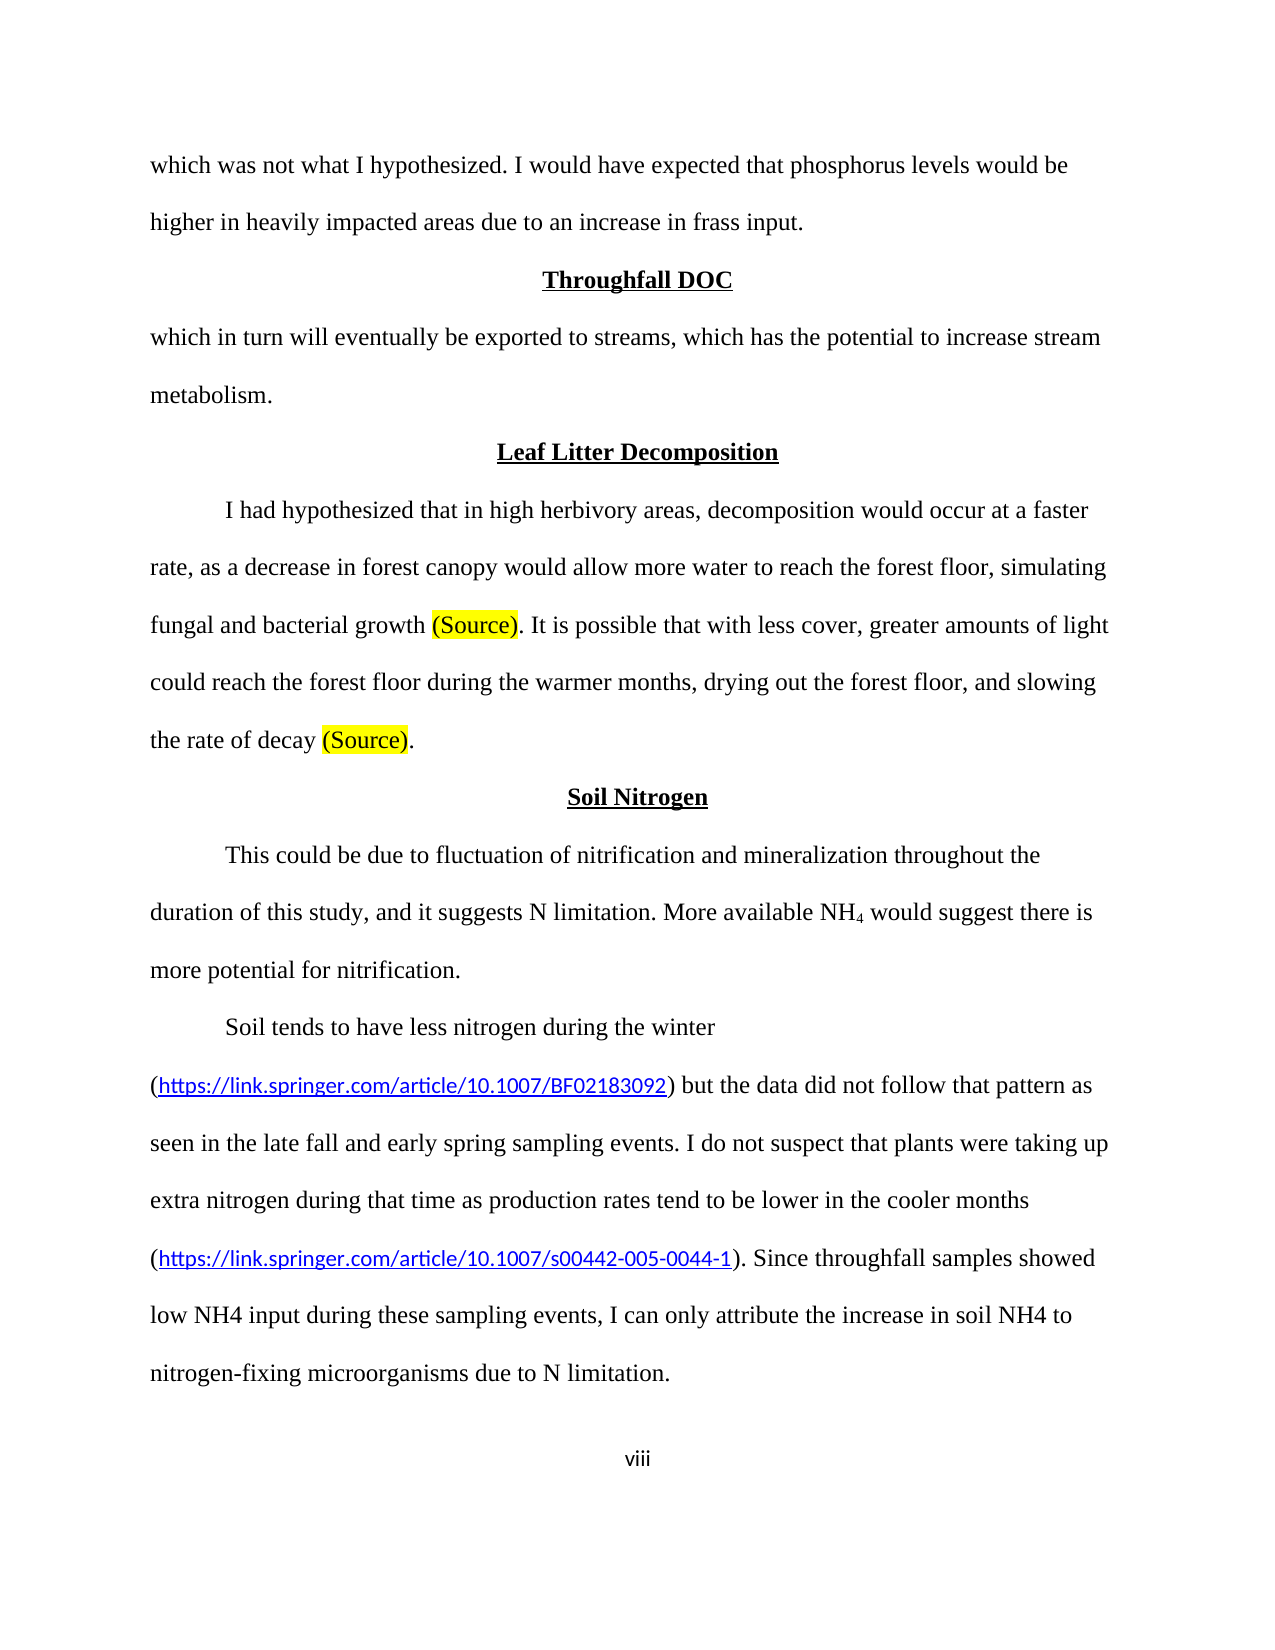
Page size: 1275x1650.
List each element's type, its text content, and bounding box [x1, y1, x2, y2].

text I had hypothesized that in high herbivory areas, decomposition would occur at a faster rate, as a decrease in forest canopy would allow more water to reach the forest floor, simulating fungal and bacterial growth (Source). It is possible that with less cover, greater amounts of light could reach the forest floor during the warmer months, drying out the forest floor, and slowing the rate of decay (Source). [150, 495, 1125, 754]
text Leaf Litter Decomposition [150, 437, 1125, 466]
text This could be due to fluctuation of nitrification and mineralization throughout the duration of this study, and it suggests N limitation. More available NH4 would suggest there is more potential for nitrification. [150, 840, 1125, 984]
text which was not what I hypothesized. I would have expected that phosphorus levels would be higher in heavily impacted areas due to an increase in frass input. [150, 150, 1125, 236]
text Soil Nitrogen [150, 782, 1125, 811]
text which in turn will eventually be exported to streams, which has the potential to increase stream metabolism. [150, 322, 1125, 409]
text Soil tends to have less nitrogen during the winter (https://link.springer.com/article/10.1007/BF02183092) but the data did not follow that pattern as seen in the late fall and early spring sampling events. I do not suspect that plants were taking up extra nitrogen during that time as production rates tend to be lower in the cooler months (https://link.springer.com/article/10.1007/s00442-005-0044-1). Since throughfall samples showed low NH4 input during these sampling events, I can only attribute the increase in soil NH4 to nitrogen-fixing microorganisms due to N limitation. [150, 1012, 1125, 1387]
text Throughfall DOC [150, 265, 1125, 294]
